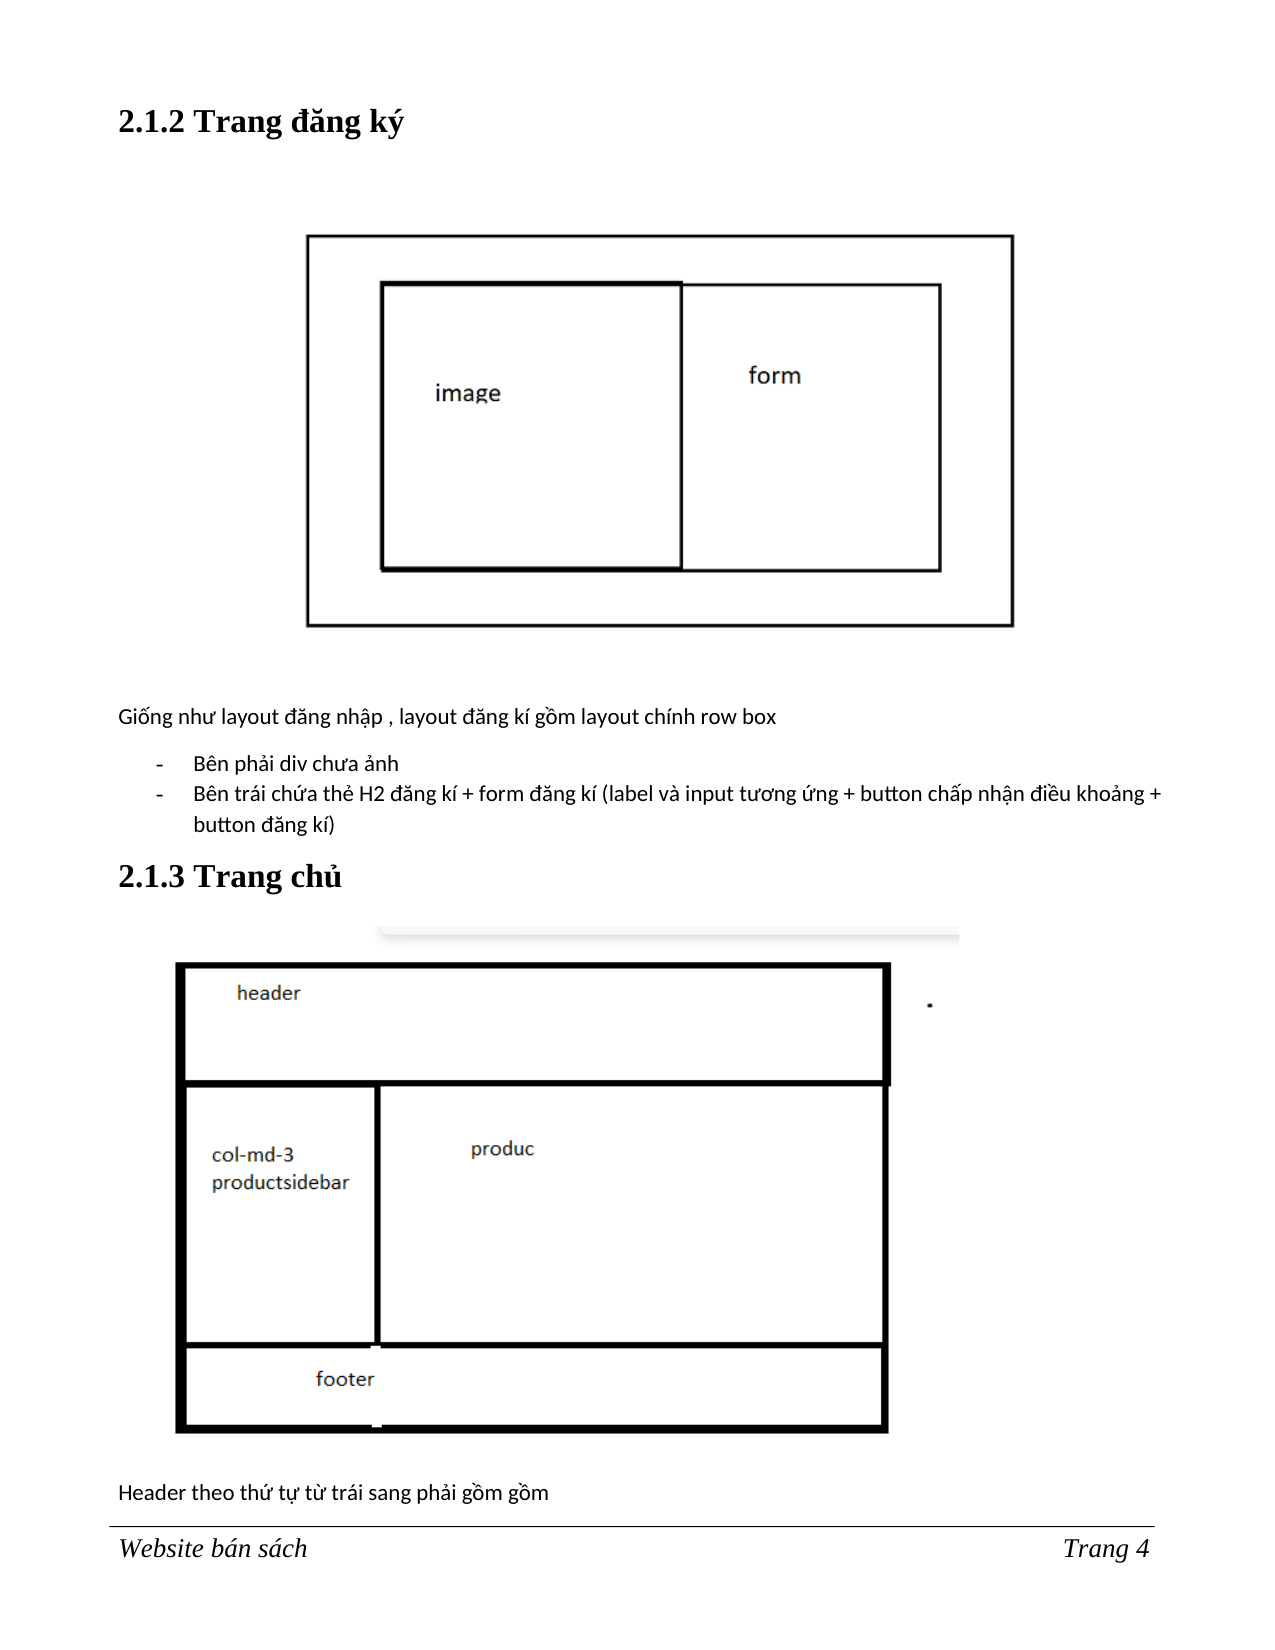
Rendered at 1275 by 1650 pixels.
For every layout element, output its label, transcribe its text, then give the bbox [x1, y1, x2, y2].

text Header theo thứ tự từ trái sang phải gồm gồm [118, 1478, 1186, 1506]
picture [118, 926, 960, 1460]
subtitle Trang chủ [118, 857, 1186, 895]
list Bên phải div chưa ảnh [156, 749, 1186, 777]
list Bên trái chứa thẻ H2 đăng kí + form đăng kí (label và input tương ứng + button chấp nhận điều khoảng + button đăng kí) [156, 779, 1186, 838]
picture [118, 171, 1112, 684]
subtitle Trang đăng ký [118, 101, 1186, 139]
text Giống như layout đăng nhập , layout đăng kí gồm layout chính row box [118, 702, 1186, 731]
